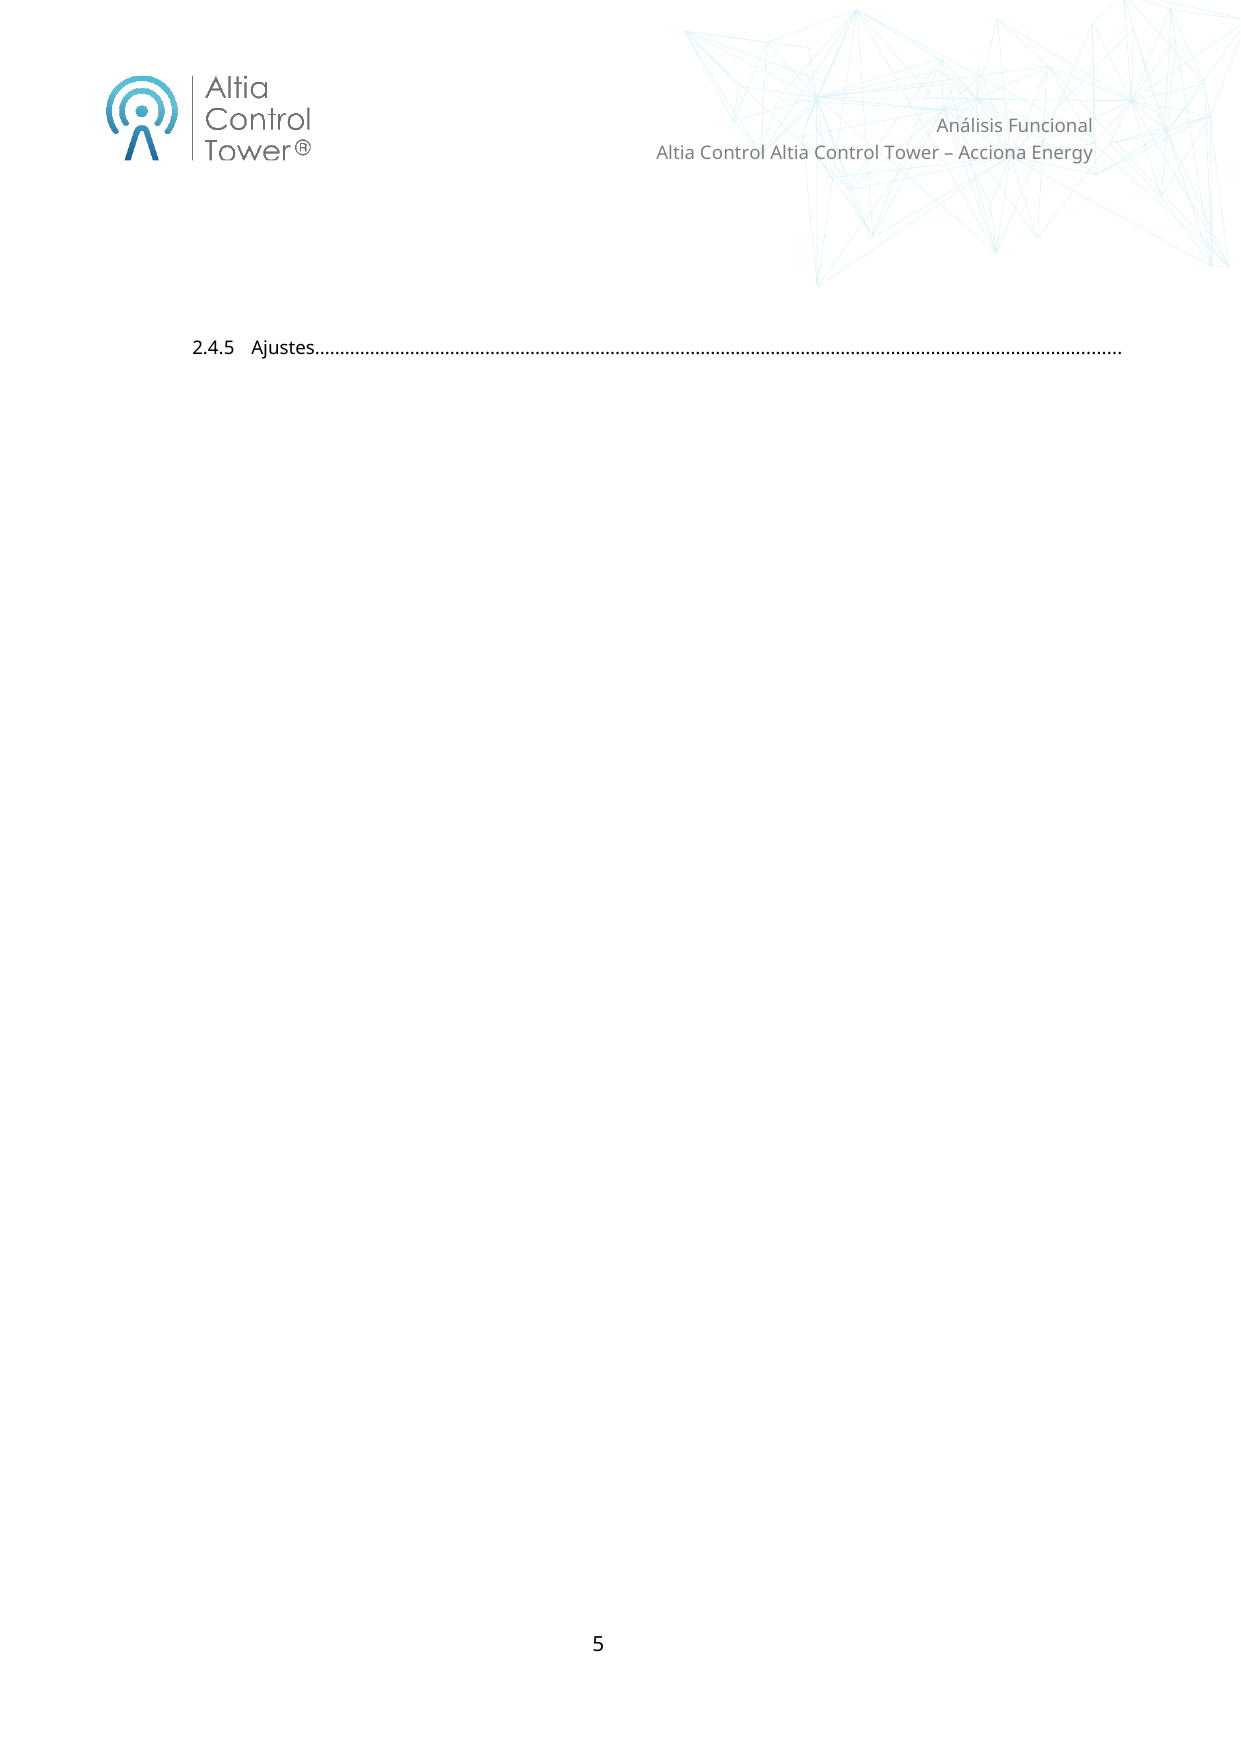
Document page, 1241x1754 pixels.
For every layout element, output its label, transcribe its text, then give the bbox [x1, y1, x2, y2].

text 2.4.5 Ajustes 70 [192, 334, 1093, 359]
picture [103, 72, 316, 160]
picture [671, 0, 1241, 287]
